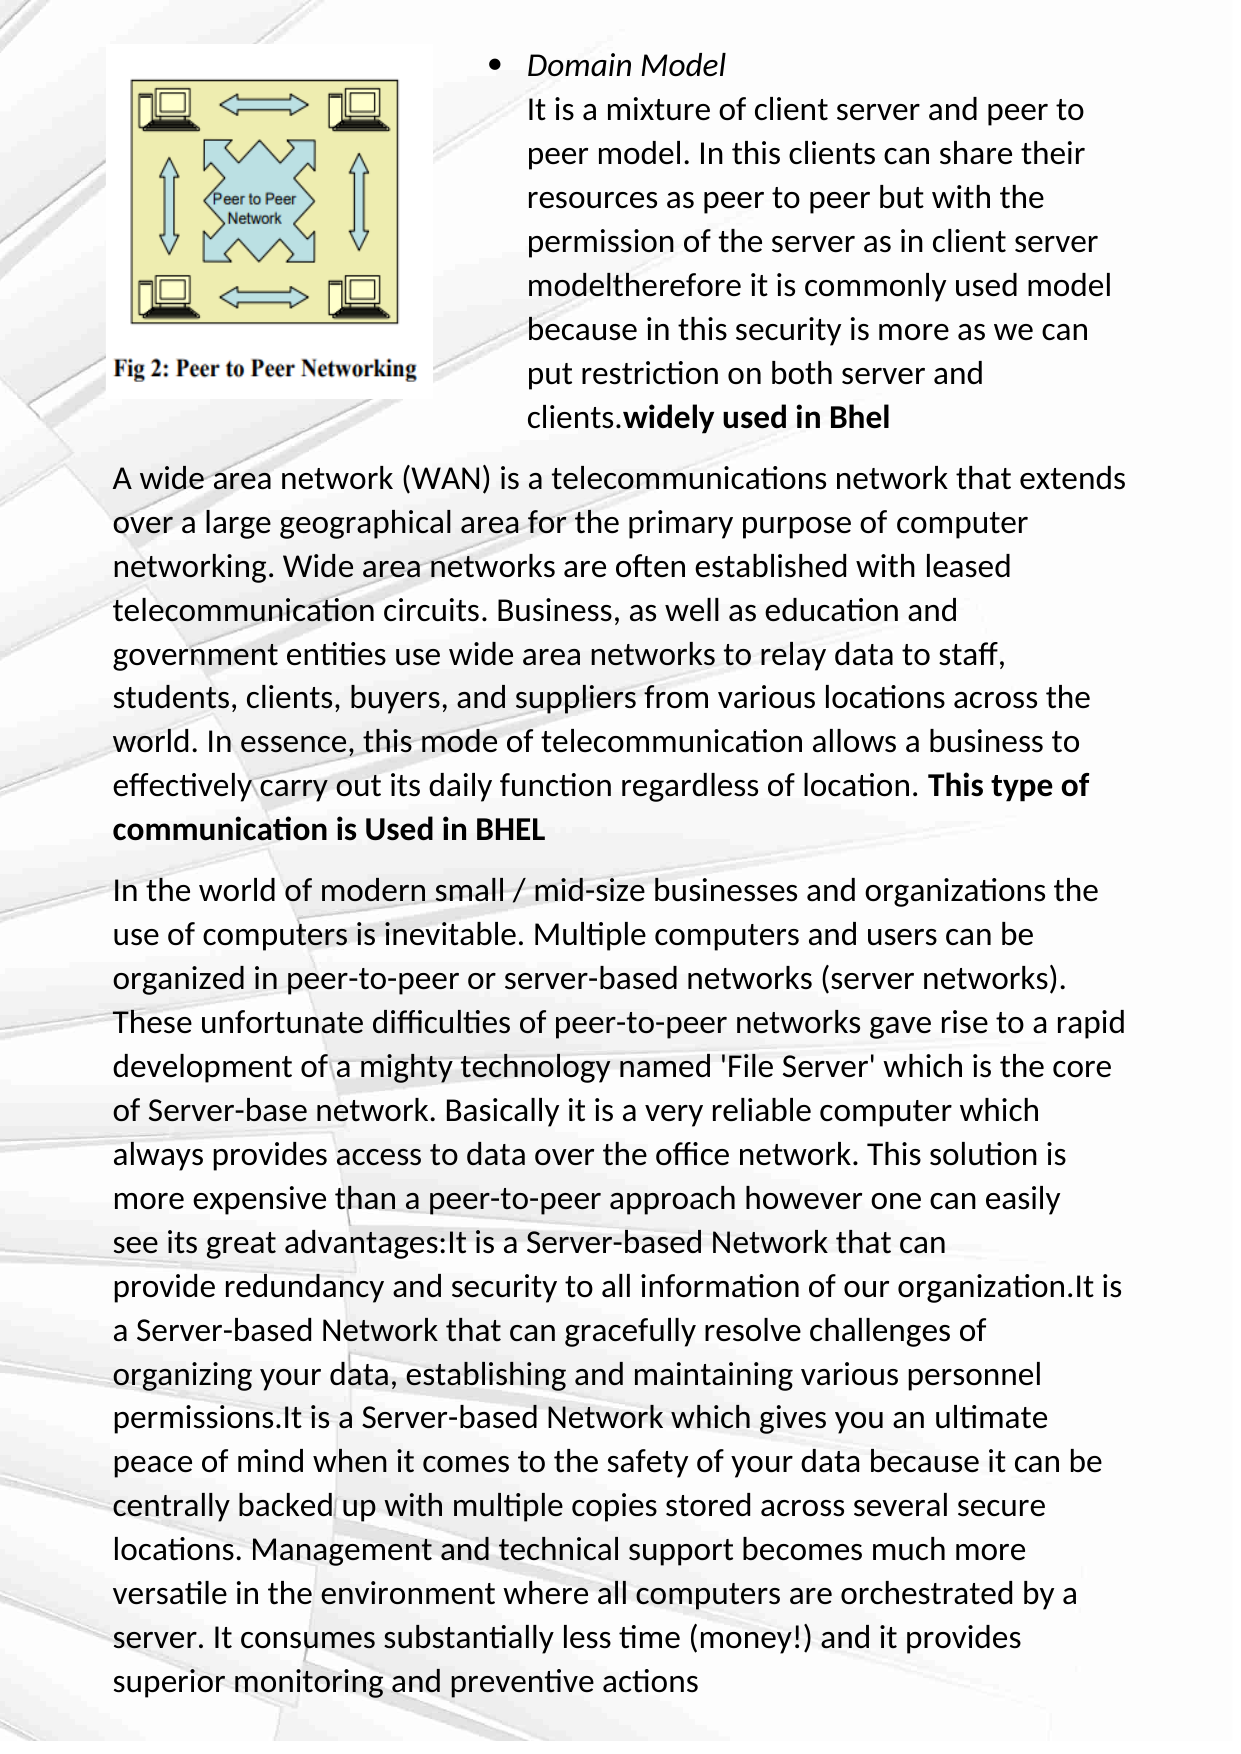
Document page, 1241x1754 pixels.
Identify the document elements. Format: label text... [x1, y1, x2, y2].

picture [104, 44, 433, 397]
text In the world of modern small / mid-size businesses and organizations the use of computers is inevitable. Multiple computers and users can be organized in peer-to-peer or server-based networks (server networks). These unfortunate difficulties of peer-to-peer networks gave rise to a rapid development of a mighty technology named 'File Server' which is the core of Server-base network. Basically it is a very reliable computer which always provides access to data over the office network. This solution is more expensive than a peer-to-peer approach however one can easily see its great advantages:It is a Server-based Network that can provide redundancy and security to all information of our organization.It is a Server-based Network that can gracefully resolve challenges of organizing your data, establishing and maintaining various personnel permissions.It is a Server-based Network which gives you an ultimate peace of mind when it comes to the safety of your data because it can be centrally backed up with multiple copies stored across several secure locations. Management and technical support becomes much more versatile in the environment where all computers are orchestrated by a server. It consumes substantially less time (money!) and it provides superior monitoring and preventive actions [112, 869, 1128, 1701]
list It is a mixture of client server and peer to peer model. In this clients can share their resources as peer to peer but with the permission of the server as in client server modeltherefore it is commonly used model because in this security is more as we can put restriction on both server and clients.widely used in Bhel [187, 88, 1128, 437]
text A wide area network (WAN) is a telecommunications network that extends over a large geographical area for the primary purpose of computer networking. Wide area networks are often established with leased telecommunication circuits. Business, as well as education and government entities use wide area networks to relay data to staff, students, clients, buyers, and suppliers from various locations across the world. In essence, this mode of telecommunication allows a business to effectively carry out its daily function regardless of location. This type of communication is Used in BHEL [112, 457, 1128, 849]
list Domain Model [433, 44, 1128, 85]
